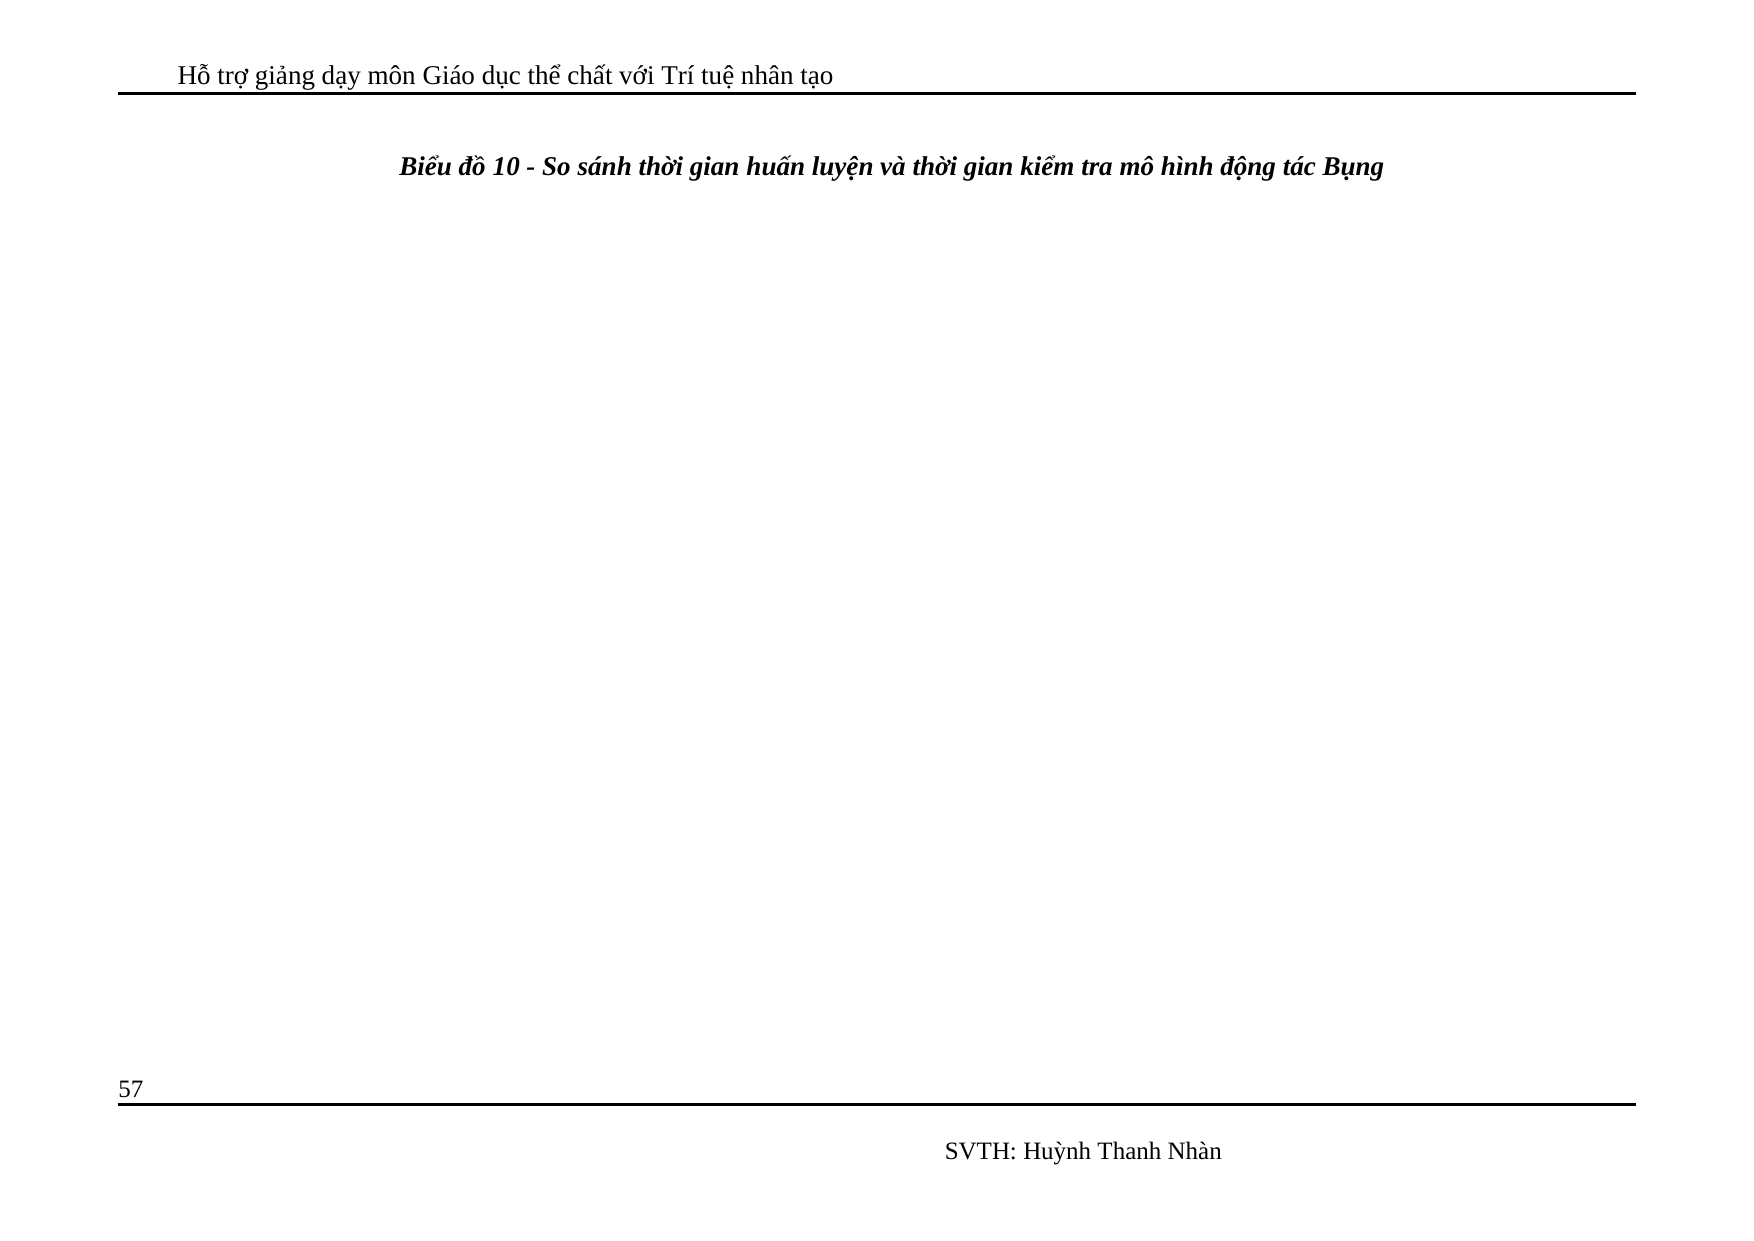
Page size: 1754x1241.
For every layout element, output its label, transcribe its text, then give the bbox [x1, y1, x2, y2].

text Biểu đồ 10 - So sánh thời gian huấn luyện và thời gian kiểm tra mô hình động tác Bụng [118, 150, 1636, 181]
